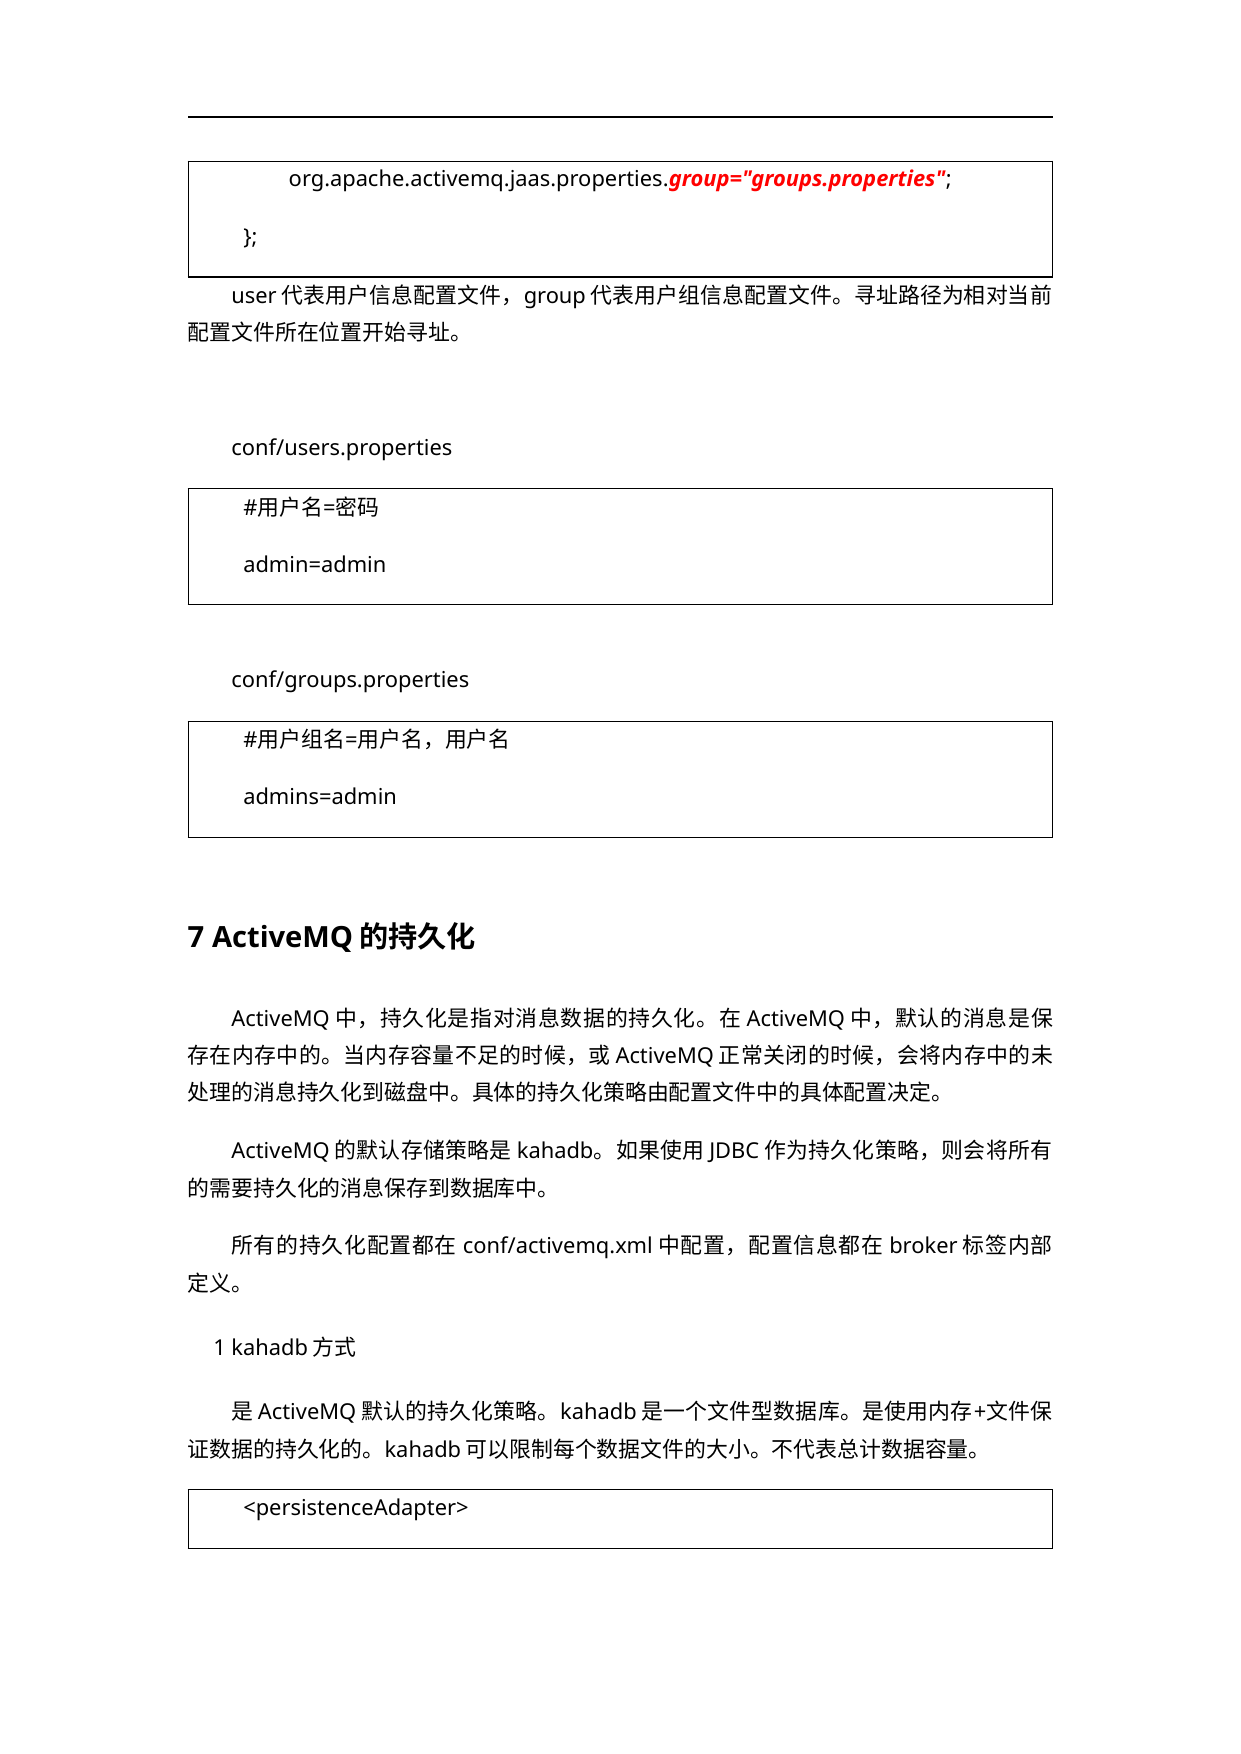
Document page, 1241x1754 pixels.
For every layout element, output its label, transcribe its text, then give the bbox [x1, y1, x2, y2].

table_header #用户组名=用户名，用户名 admins=admin [189, 722, 1052, 837]
text ActiveMQ中，持久化是指对消息数据的持久化。在ActiveMQ中，默认的消息是保存在内存中的。当内存容量不足的时候，或ActiveMQ正常关闭的时候，会将内存中的未处理的消息持久化到磁盘中。具体的持久化策略由配置文件中的具体配置决定。 [187, 1000, 1053, 1107]
text conf/users.properties [187, 430, 1053, 463]
subtitle kahadb方式 [187, 1330, 1053, 1362]
text 是ActiveMQ默认的持久化策略。kahadb是一个文件型数据库。是使用内存+文件保证数据的持久化的。kahadb可以限制每个数据文件的大小。不代表总计数据容量。 [187, 1394, 1053, 1464]
text 所有的持久化配置都在conf/activemq.xml中配置，配置信息都在broker标签内部定义。 [187, 1228, 1053, 1298]
text user代表用户信息配置文件，group代表用户组信息配置文件。寻址路径为相对当前配置文件所在位置开始寻址。 [187, 277, 1053, 347]
text ActiveMQ的默认存储策略是kahadb。如果使用JDBC作为持久化策略，则会将所有的需要持久化的消息保存到数据库中。 [187, 1133, 1053, 1203]
text conf/groups.properties [187, 663, 1053, 696]
table_header #用户名=密码 admin=admin [189, 489, 1052, 604]
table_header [189, 162, 1052, 276]
subtitle ActiveMQ的持久化 [187, 902, 1053, 967]
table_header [189, 1490, 1052, 1547]
